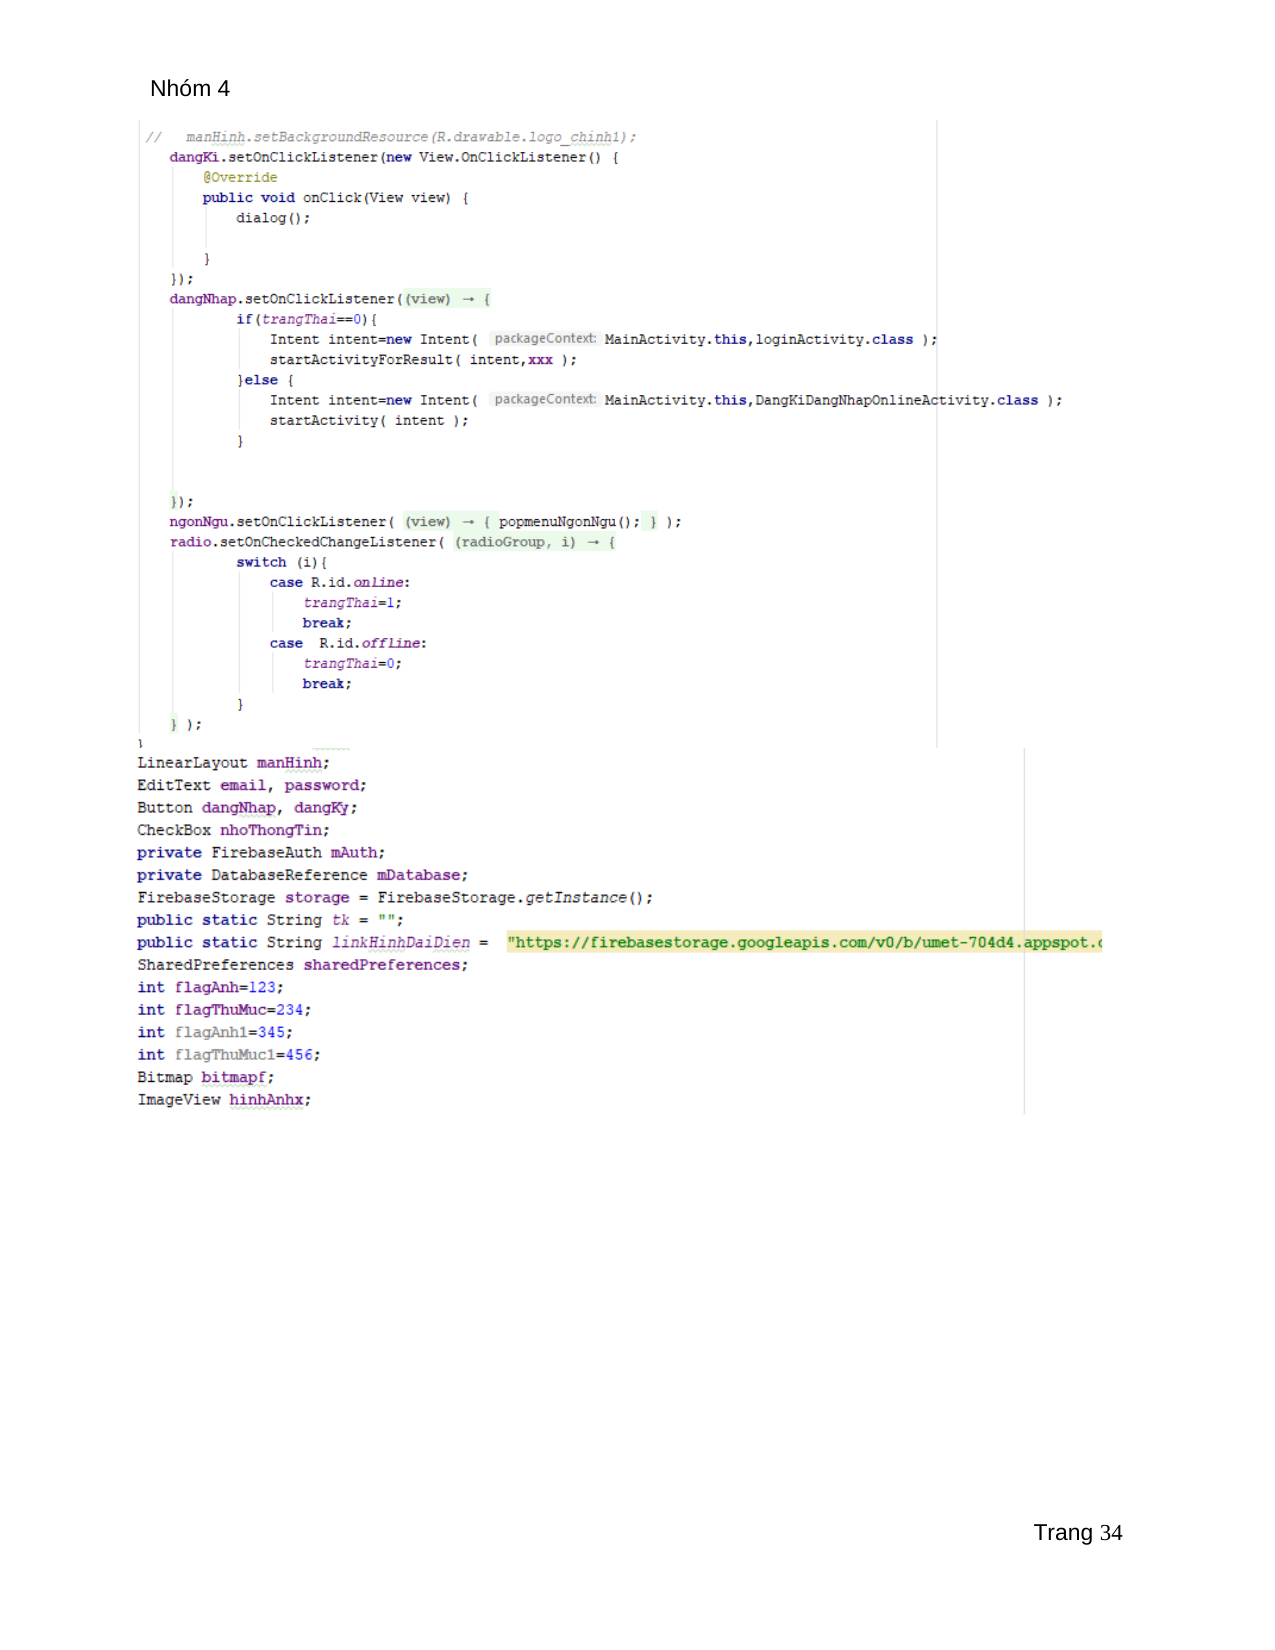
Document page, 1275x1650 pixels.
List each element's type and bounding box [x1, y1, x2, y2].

picture [127, 120, 1103, 1114]
